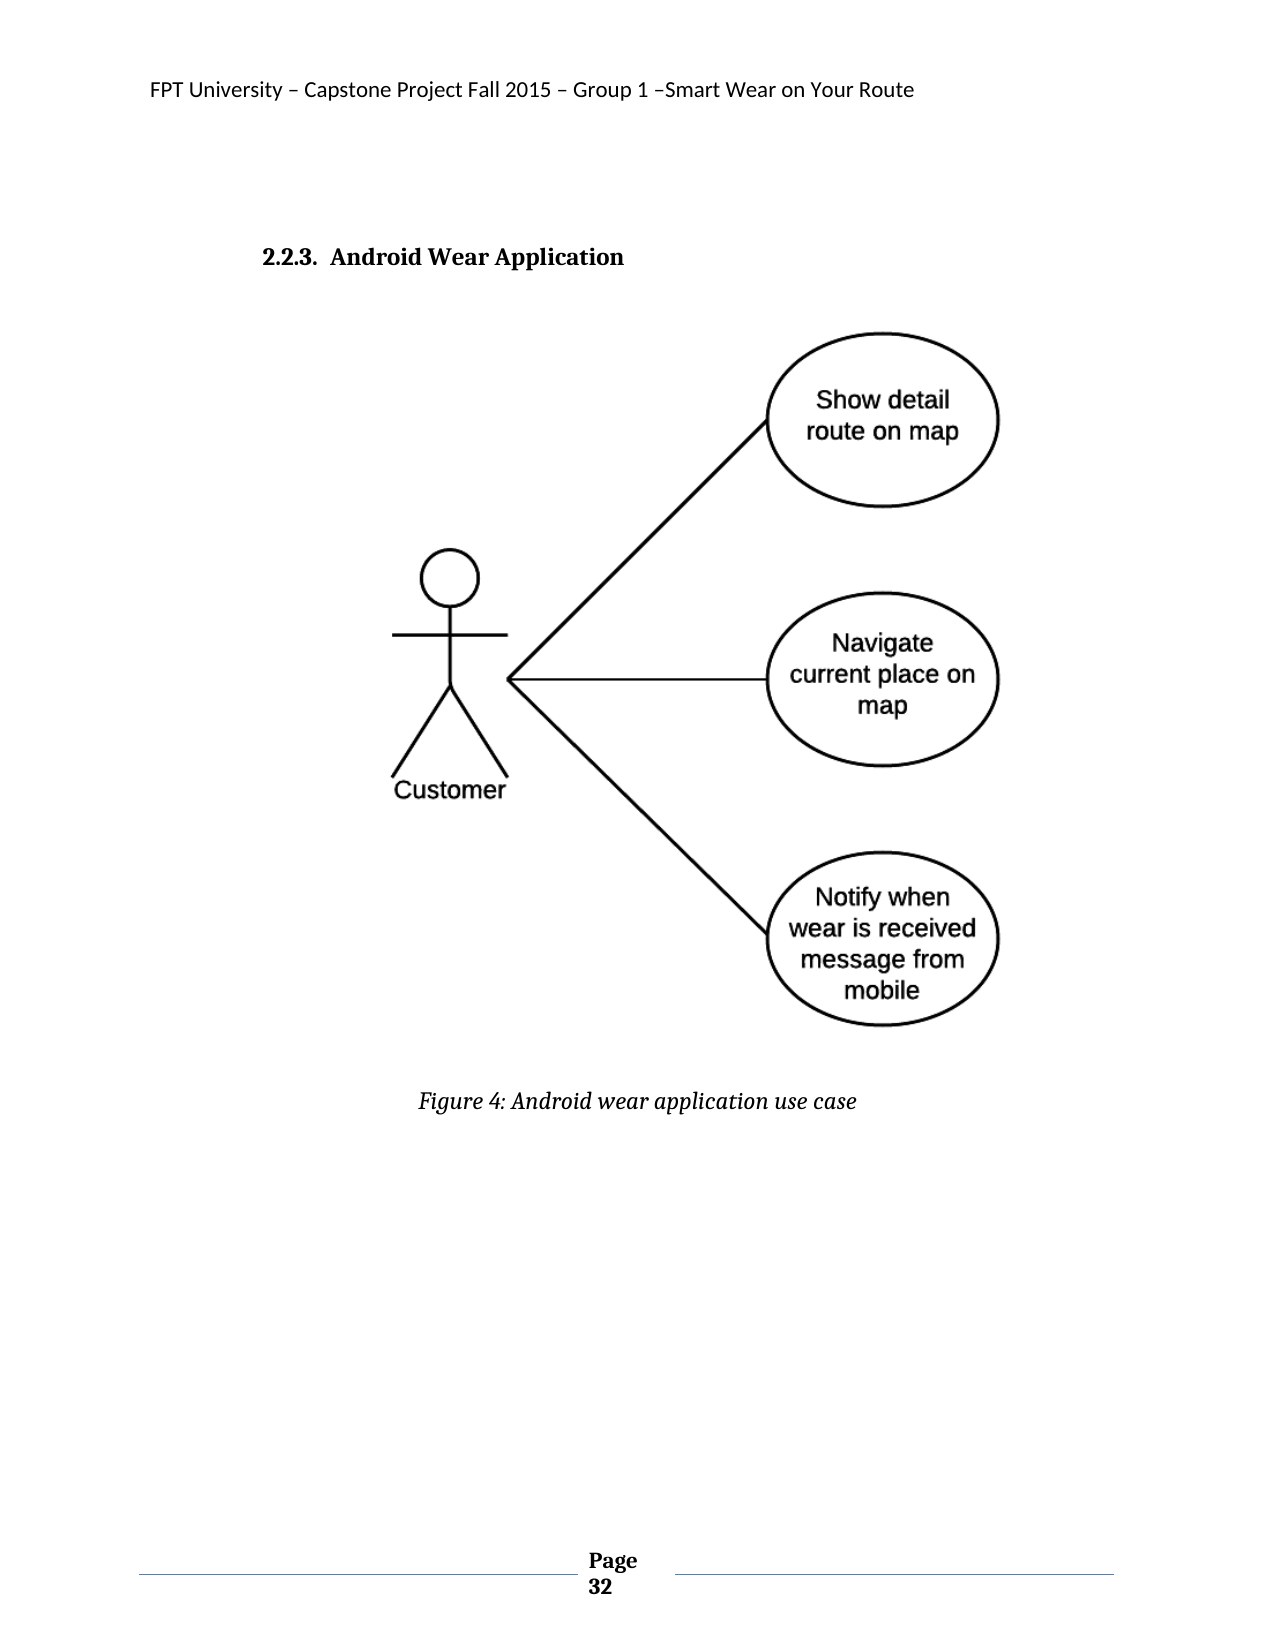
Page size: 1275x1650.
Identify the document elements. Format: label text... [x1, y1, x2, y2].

subtitle Android Wear Application [262, 243, 1125, 272]
picture [219, 276, 1056, 1083]
text Figure 4: Android wear application use case [150, 1087, 1125, 1116]
